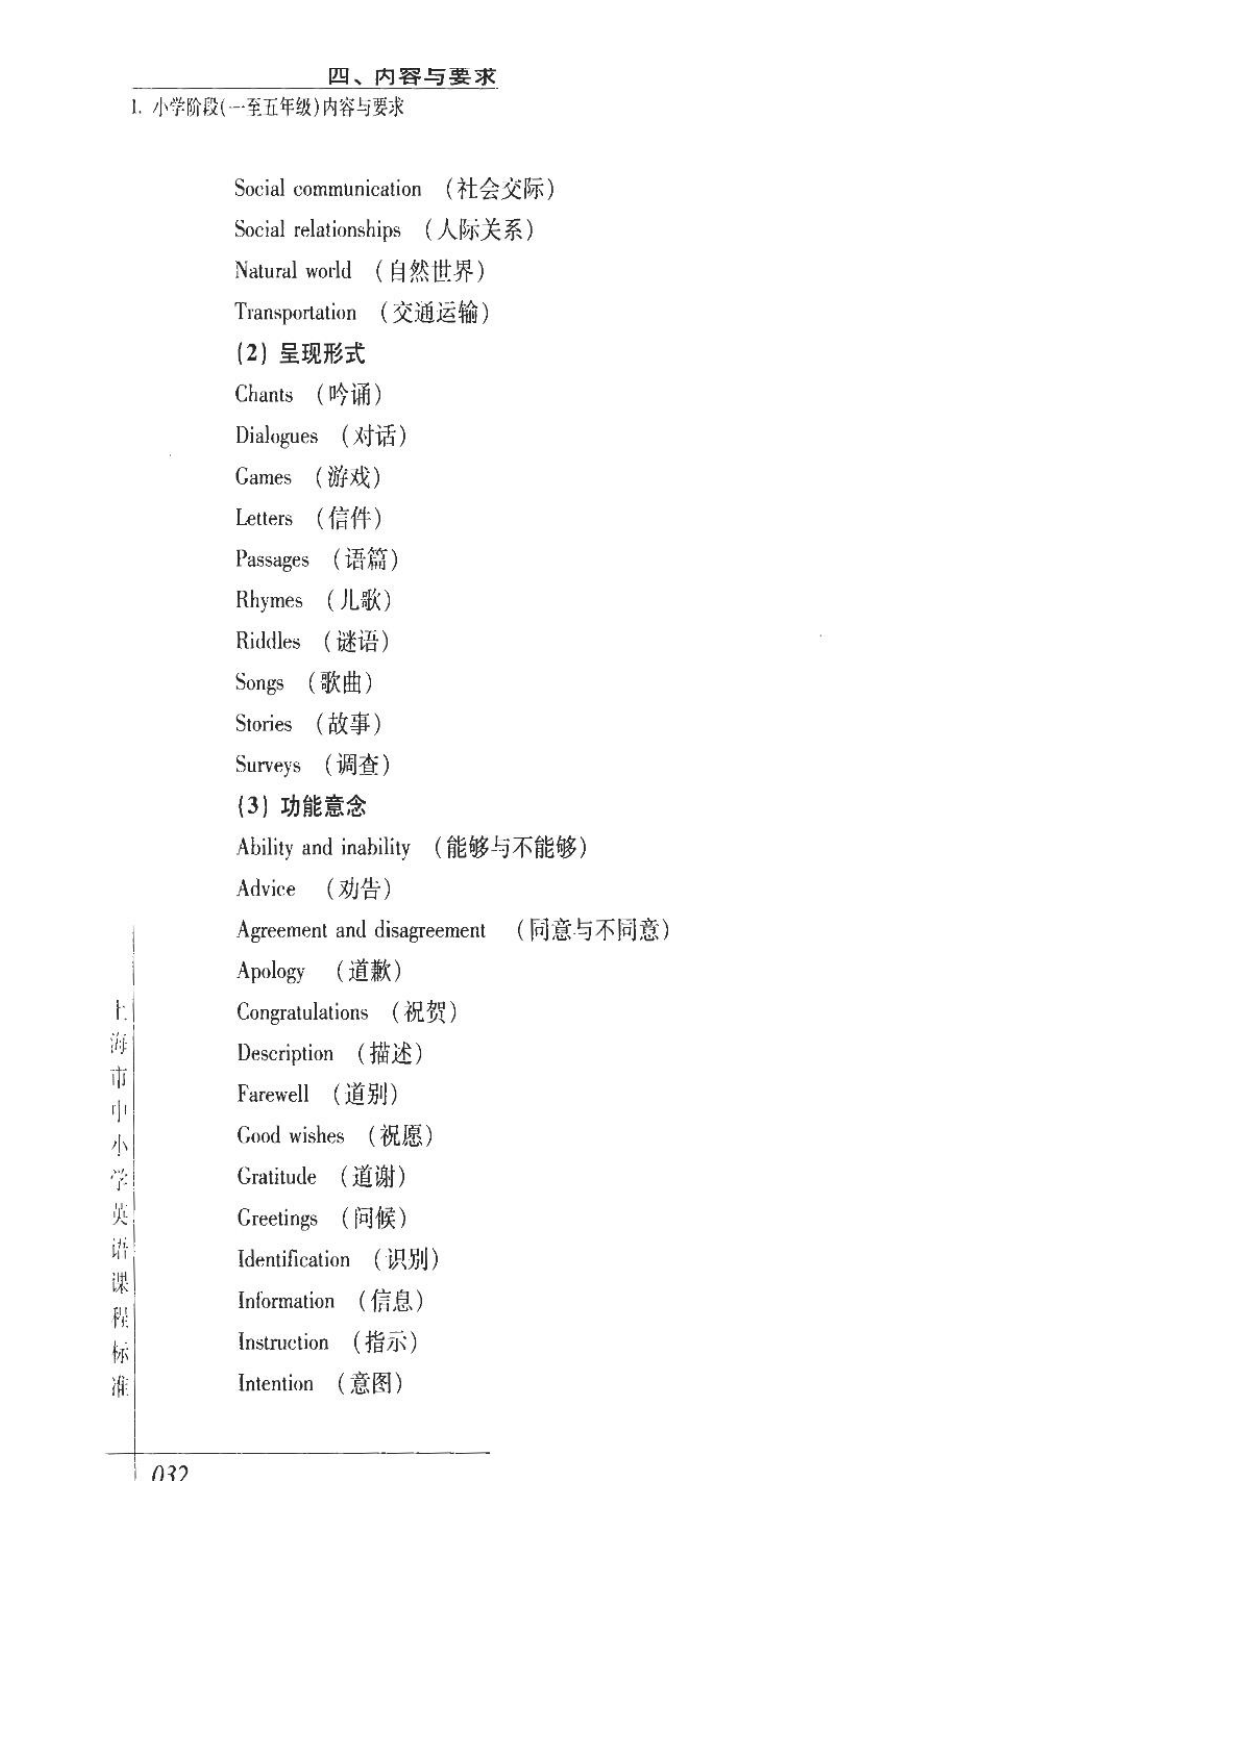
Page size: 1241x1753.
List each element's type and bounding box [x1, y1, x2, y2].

picture [77, 68, 835, 1481]
